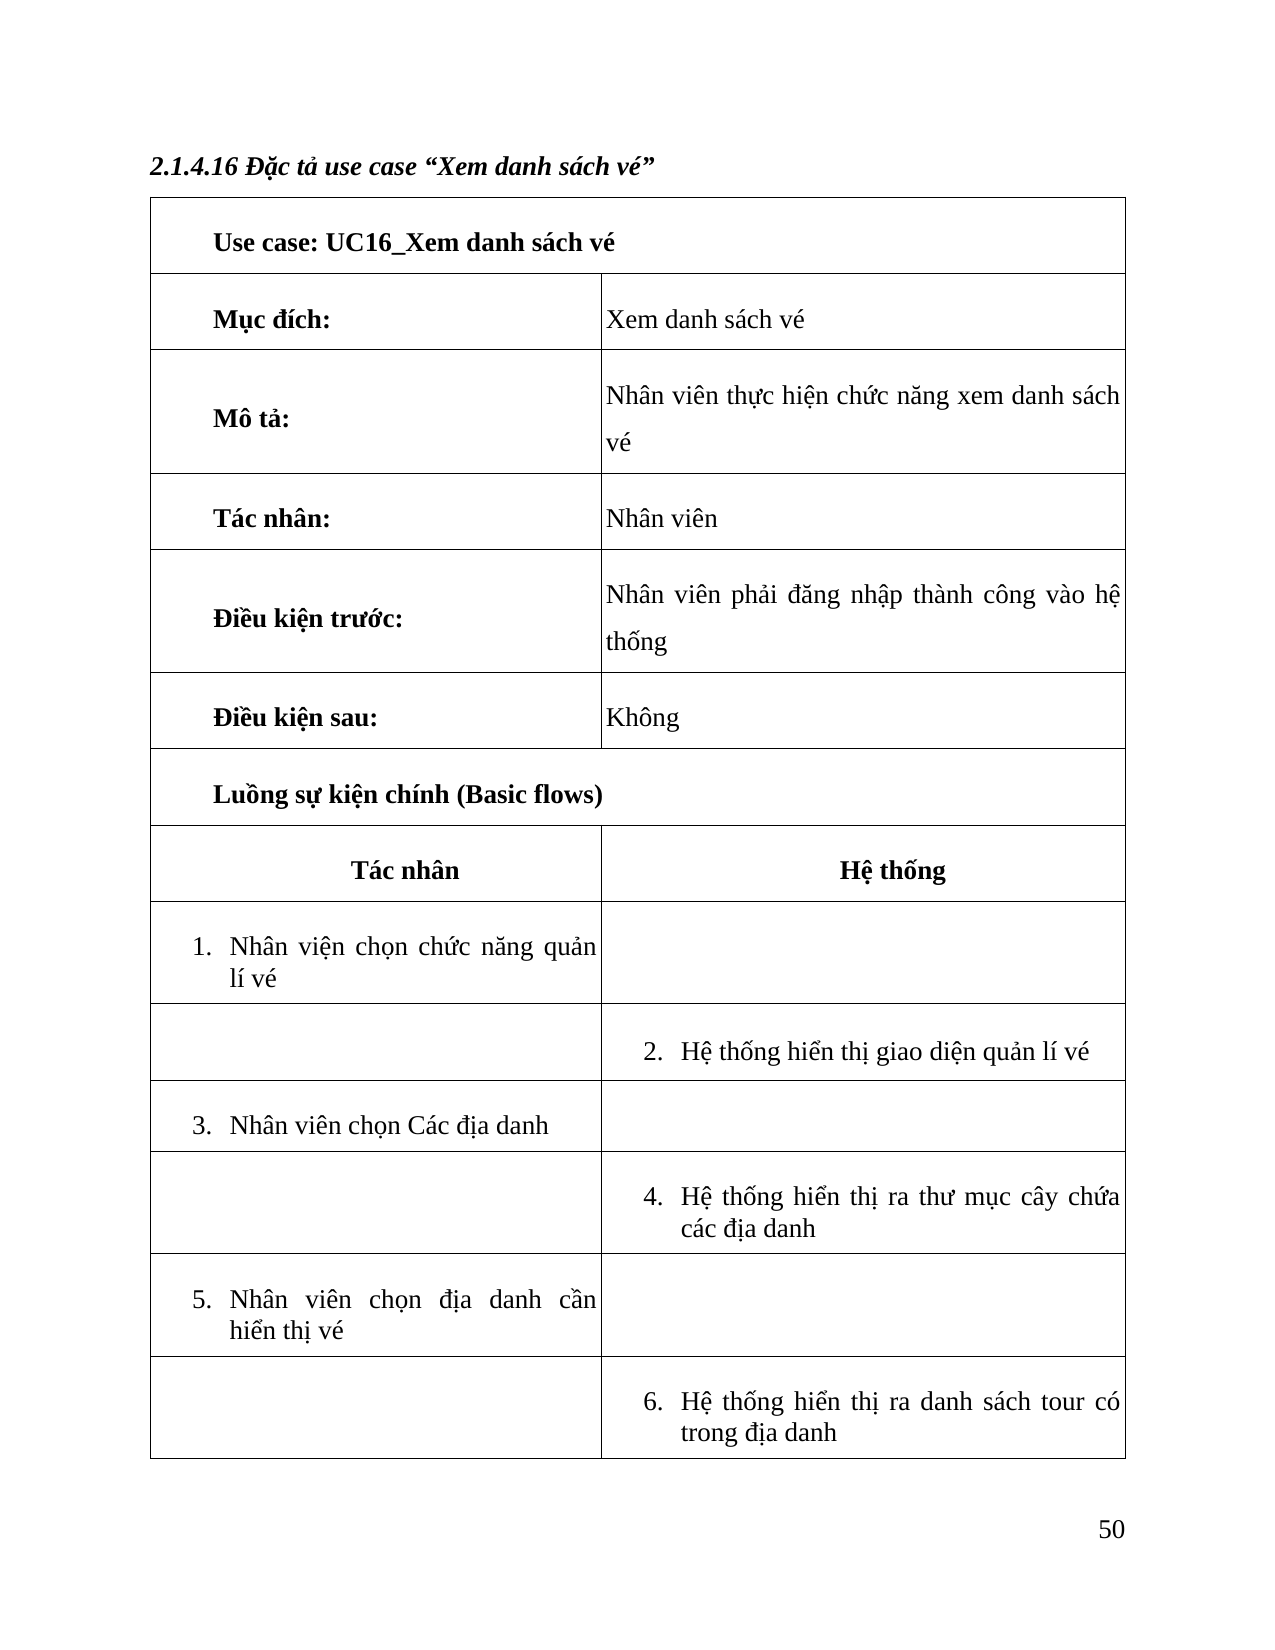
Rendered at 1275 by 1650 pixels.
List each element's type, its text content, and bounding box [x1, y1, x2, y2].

table_cell [602, 1254, 1125, 1356]
table_cell Không [602, 673, 1125, 748]
table_cell Mục đích: [151, 274, 601, 349]
table_cell [151, 1004, 601, 1079]
table_cell Tác nhân [151, 826, 601, 901]
table_cell Nhân viện chọn chức năng quản lí vé [151, 902, 601, 1003]
table_cell Nhân viên thực hiện chức năng xem danh sách vé [602, 350, 1125, 472]
table_cell Hệ thống hiển thị ra thư mục cây chứa các địa danh [602, 1152, 1125, 1253]
table_cell Luồng sự kiện chính (Basic flows) [151, 749, 1125, 824]
table_cell Nhân viên chọn địa danh cần hiển thị vé [151, 1254, 601, 1356]
table_cell Hệ thống [602, 826, 1125, 901]
table_cell [602, 1081, 1125, 1151]
table_cell [151, 1152, 601, 1253]
table_cell Điều kiện sau: [151, 673, 601, 748]
table_cell Mô tả: [151, 350, 601, 472]
subtitle Đặc tả use case “Xem danh sách vé” [150, 150, 1125, 181]
table_cell [602, 902, 1125, 1003]
table_cell Tác nhân: [151, 474, 601, 549]
table_cell Hệ thống hiển thị ra danh sách tour có trong địa danh [602, 1357, 1125, 1458]
table_cell Nhân viên [602, 474, 1125, 549]
table_cell Xem danh sách vé [602, 274, 1125, 349]
table_header Use case: UC16_Xem danh sách vé [151, 198, 1125, 273]
table_cell Hệ thống hiển thị giao diện quản lí vé [602, 1004, 1125, 1079]
table_cell Nhân viên phải đăng nhập thành công vào hệ thống [602, 550, 1125, 672]
table_cell [151, 1357, 601, 1458]
table_cell Nhân viên chọn Các địa danh [151, 1081, 601, 1151]
table_cell Điều kiện trước: [151, 550, 601, 672]
